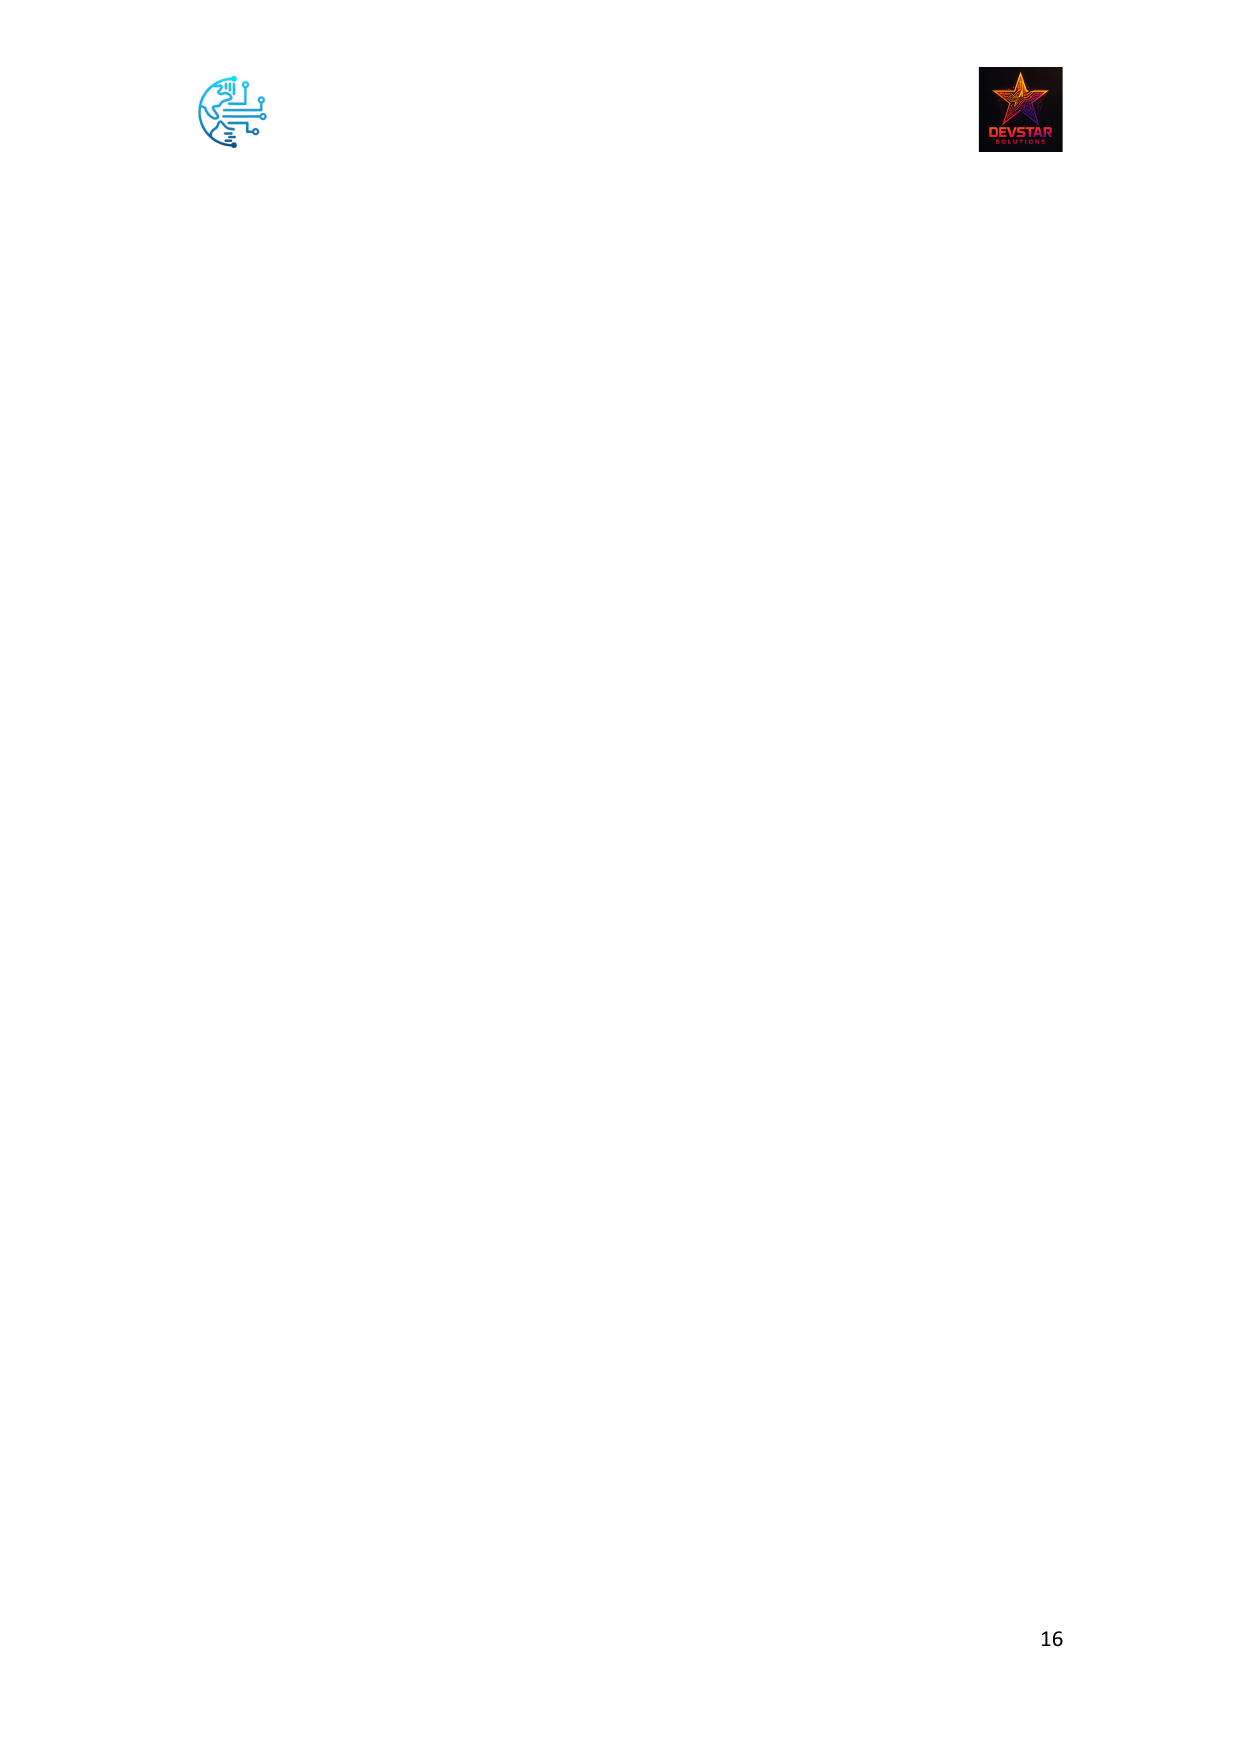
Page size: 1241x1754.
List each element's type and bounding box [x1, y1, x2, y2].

picture [978, 67, 1063, 152]
picture [177, 73, 287, 153]
